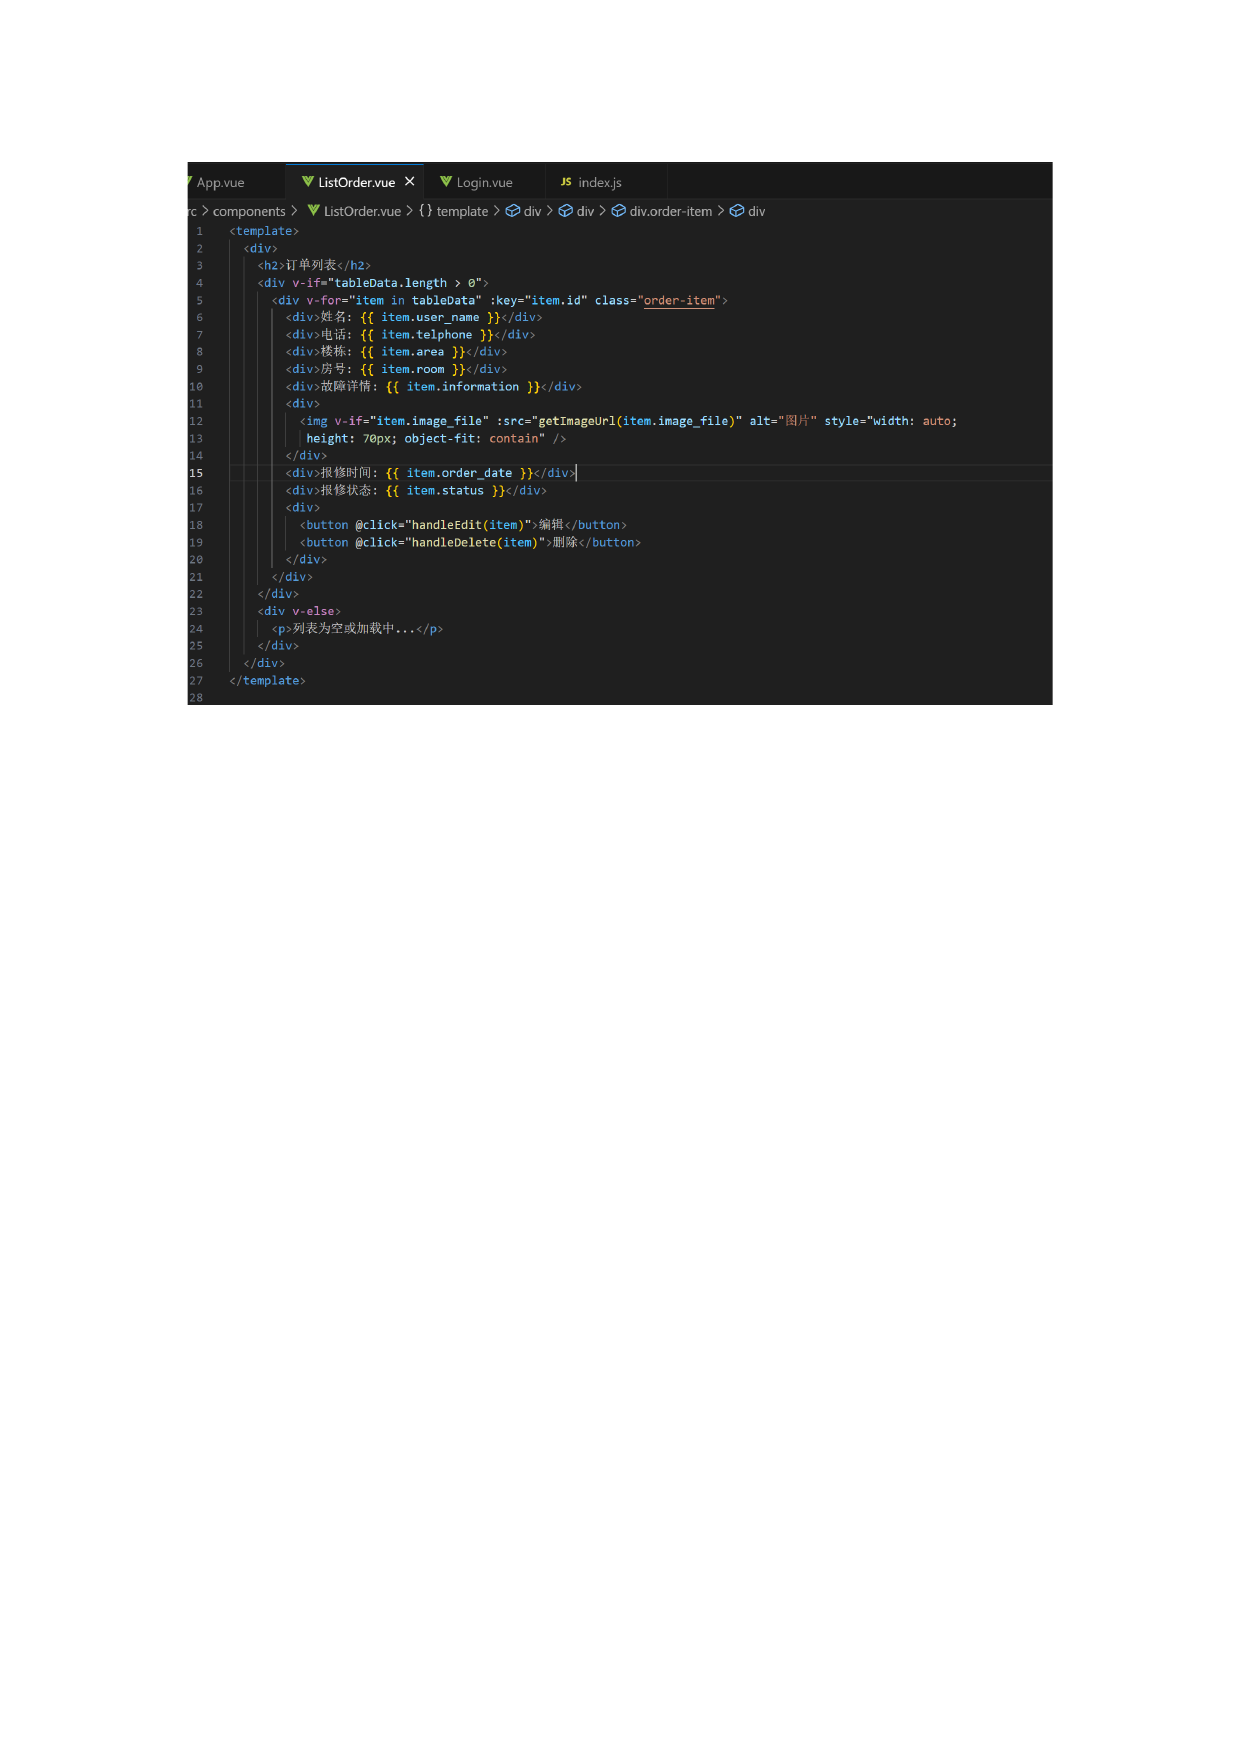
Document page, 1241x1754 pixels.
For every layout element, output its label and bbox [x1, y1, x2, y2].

picture [187, 162, 1053, 705]
